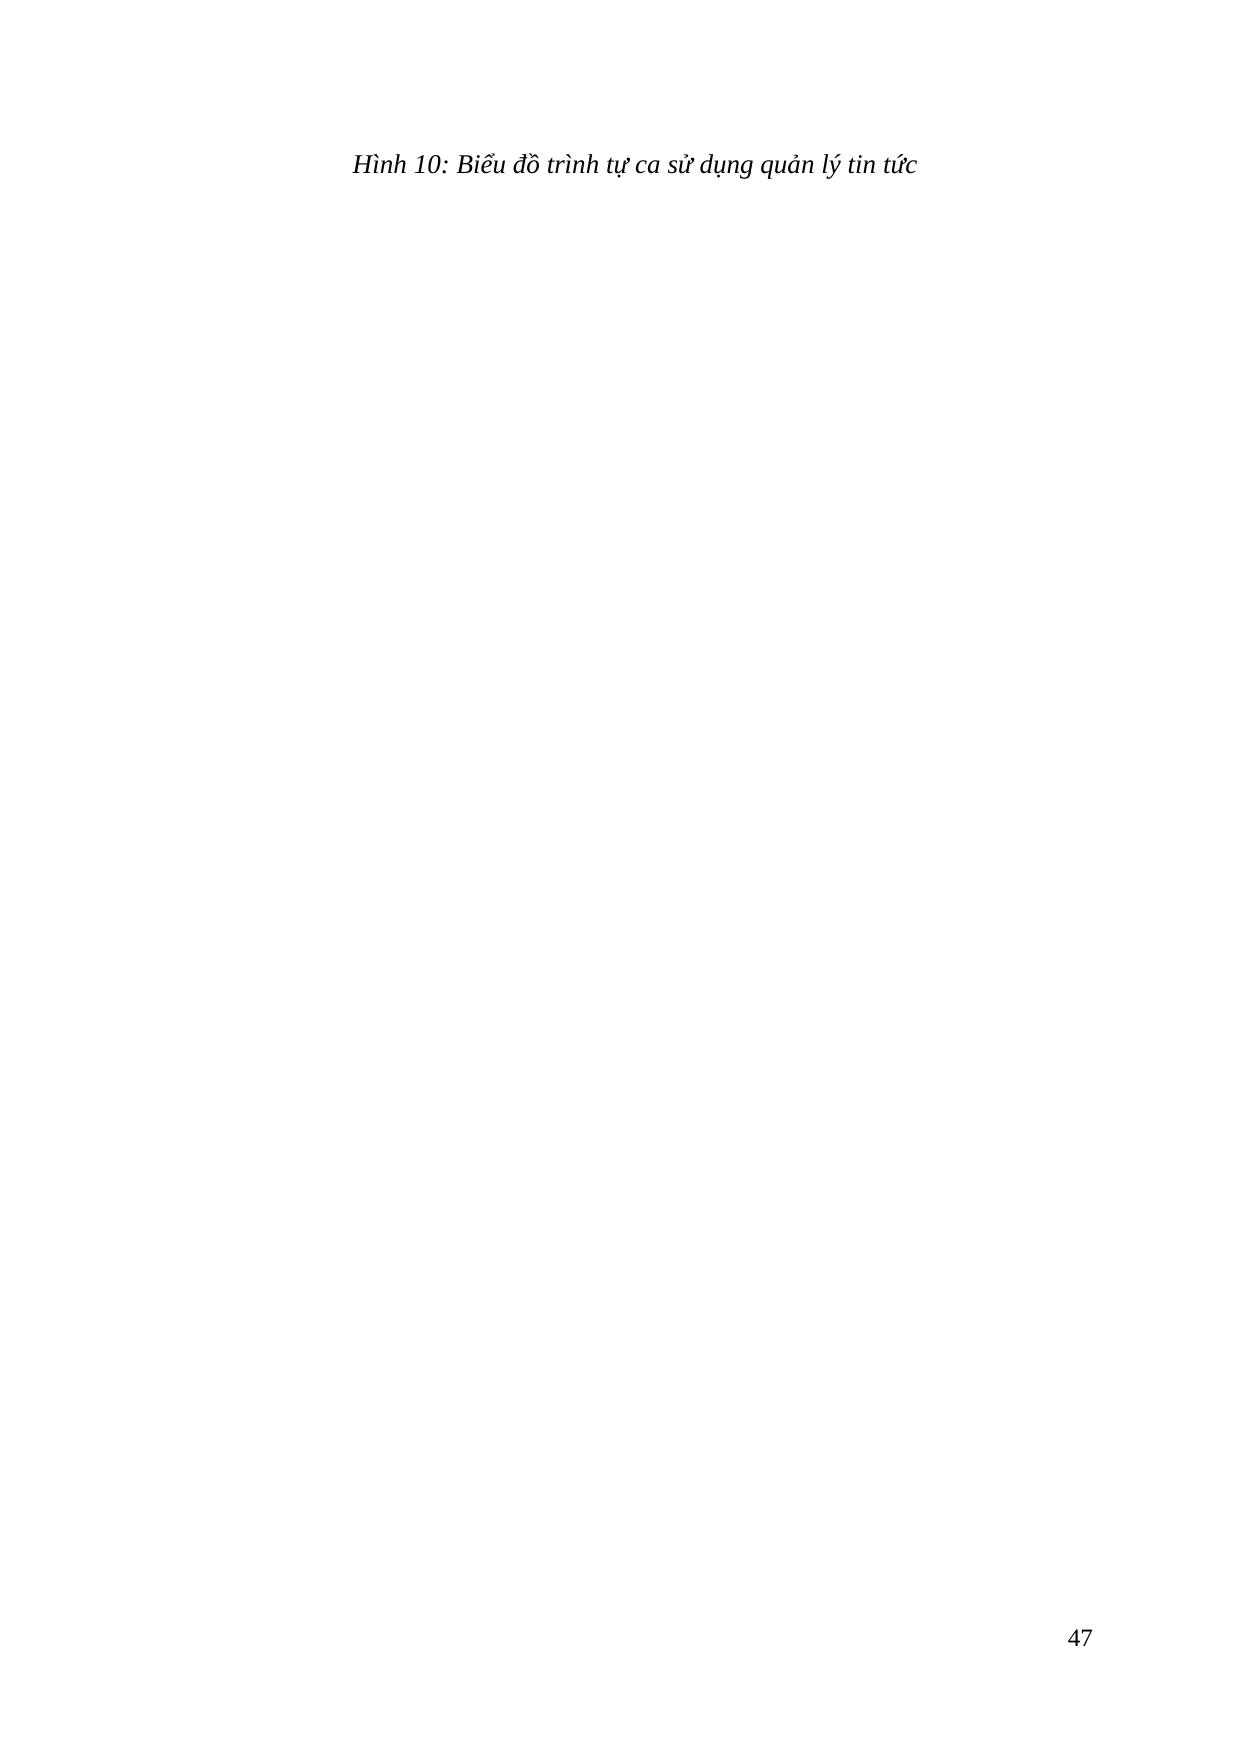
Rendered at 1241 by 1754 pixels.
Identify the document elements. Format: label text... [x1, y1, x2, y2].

text Hình 10: Biểu đồ trình tự ca sử dụng quản lý tin tức [177, 148, 1092, 179]
